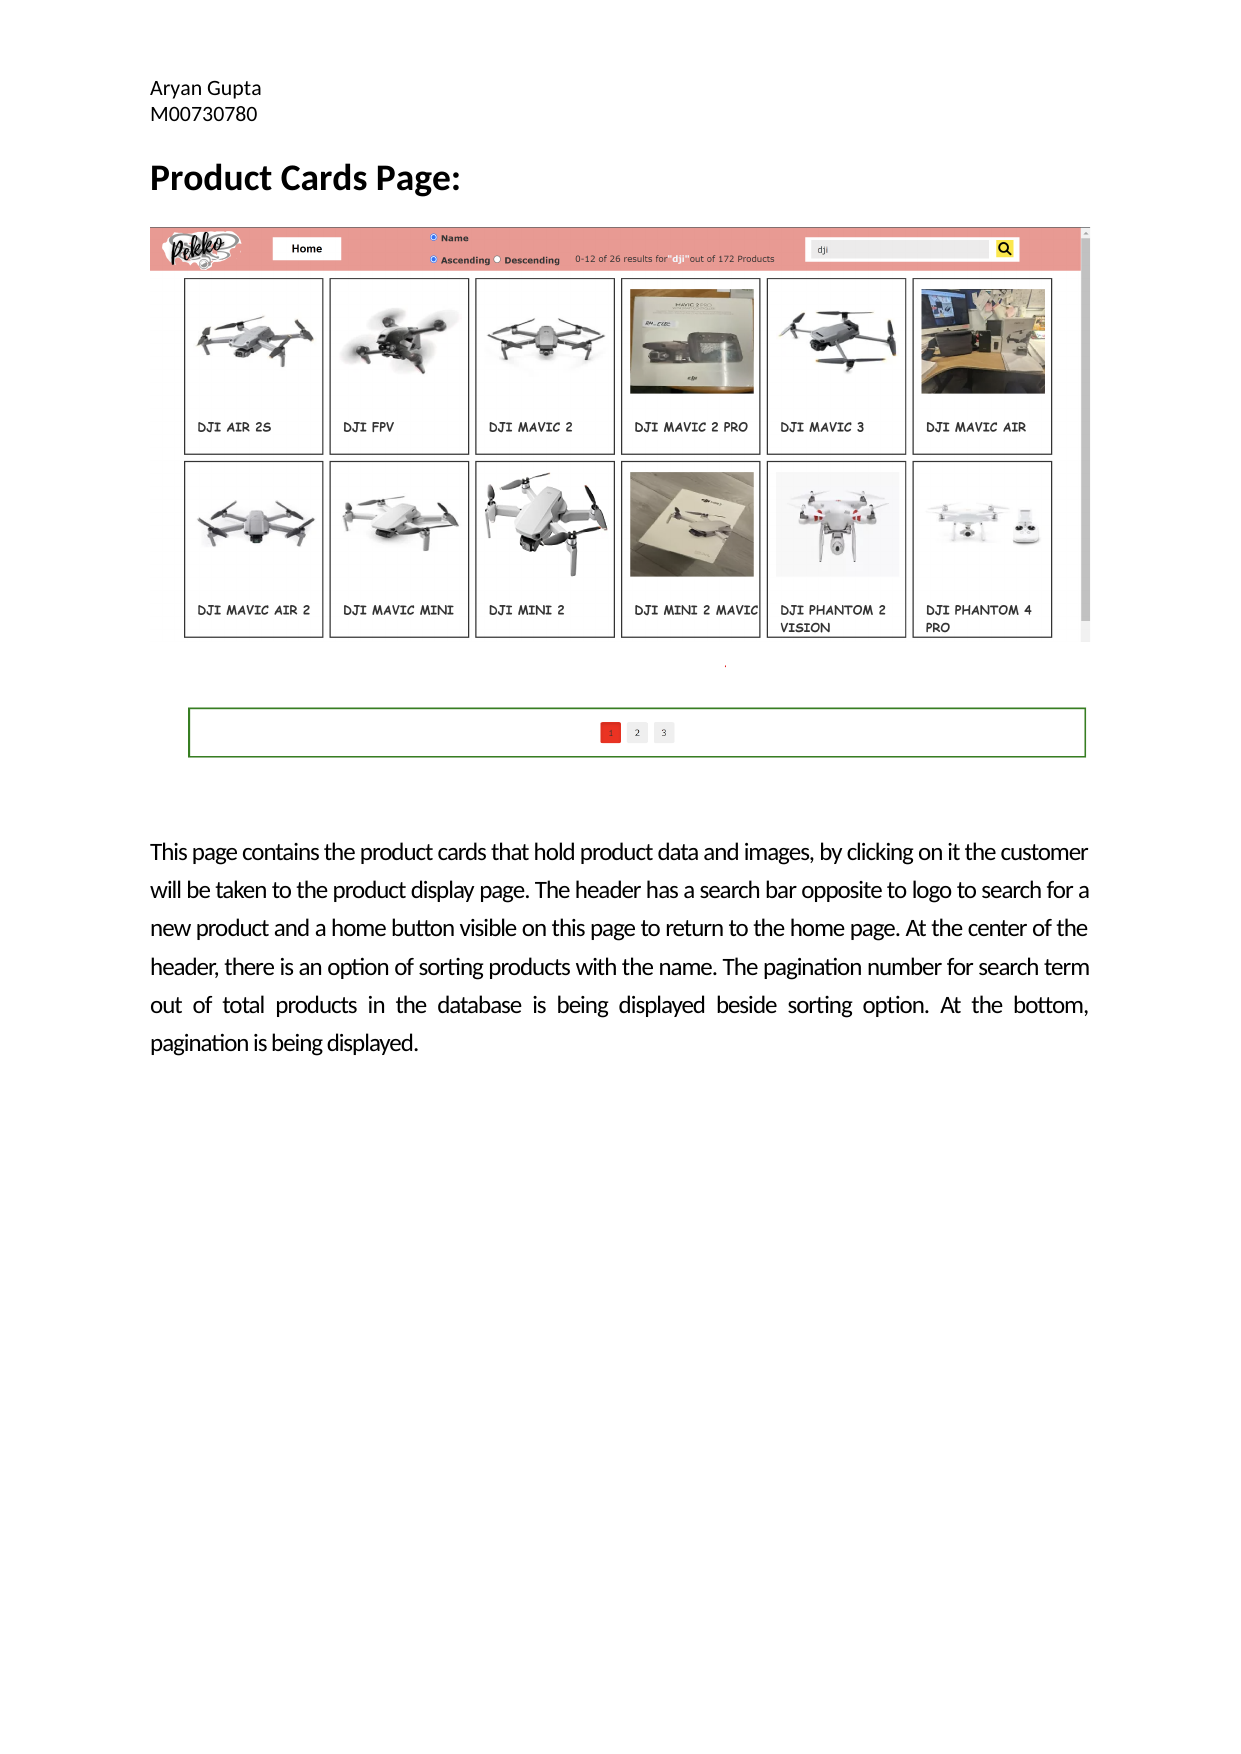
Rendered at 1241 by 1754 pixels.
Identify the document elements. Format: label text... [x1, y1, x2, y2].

text Product Cards Page: [150, 154, 1090, 199]
picture [150, 227, 1091, 642]
text This page contains the product cards that hold product data and images, by clicking on it the customer will be taken to the product display page. The header has a search bar opposite to logo to search for a new product and a home button visible on this page to return to the home page. At the center of the header, there is an option of sorting products with the name. The pagination number for search term out of total products in the database is being displayed beside sorting option. At the bottom, pagination is being displayed. [150, 836, 1090, 1057]
picture [188, 665, 1087, 758]
